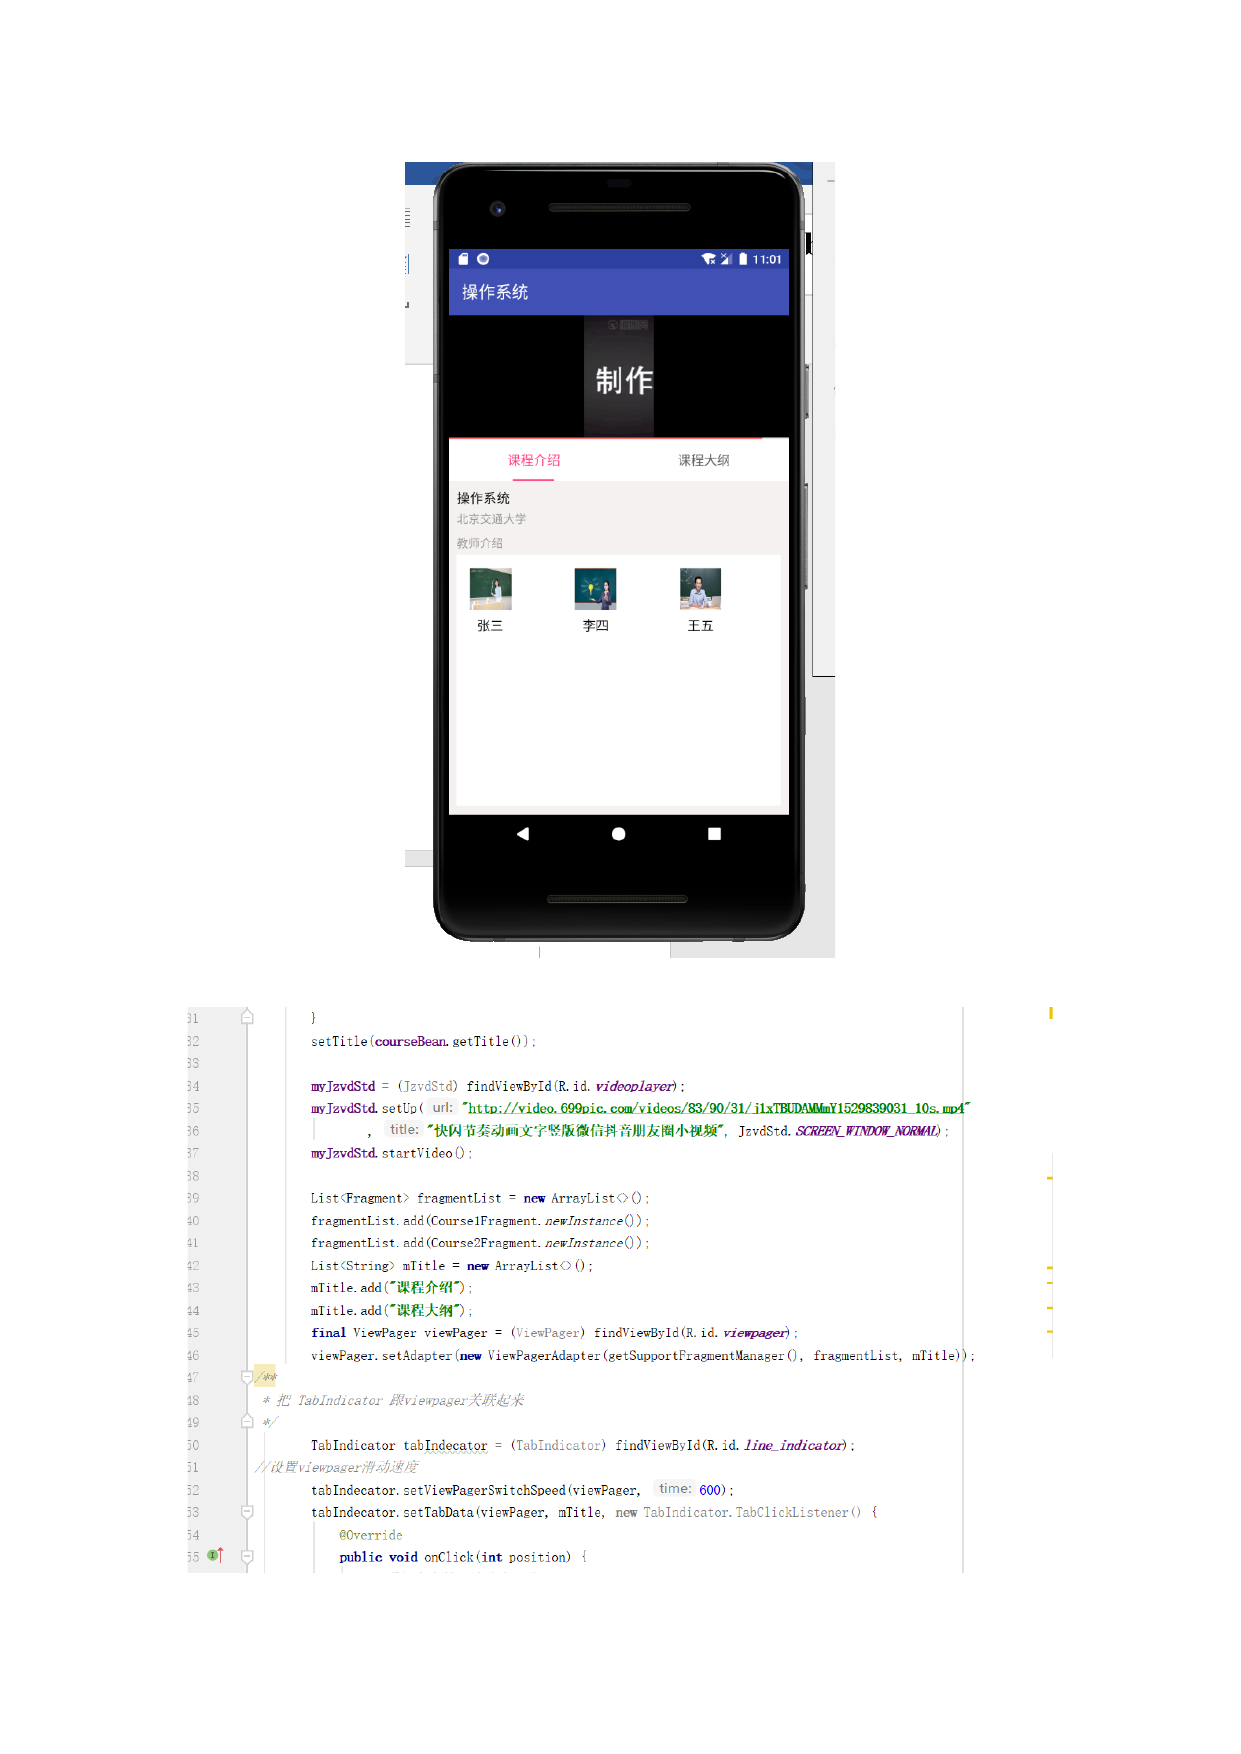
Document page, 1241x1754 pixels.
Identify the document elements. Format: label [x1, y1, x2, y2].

picture [405, 162, 836, 958]
picture [187, 1007, 1053, 1573]
